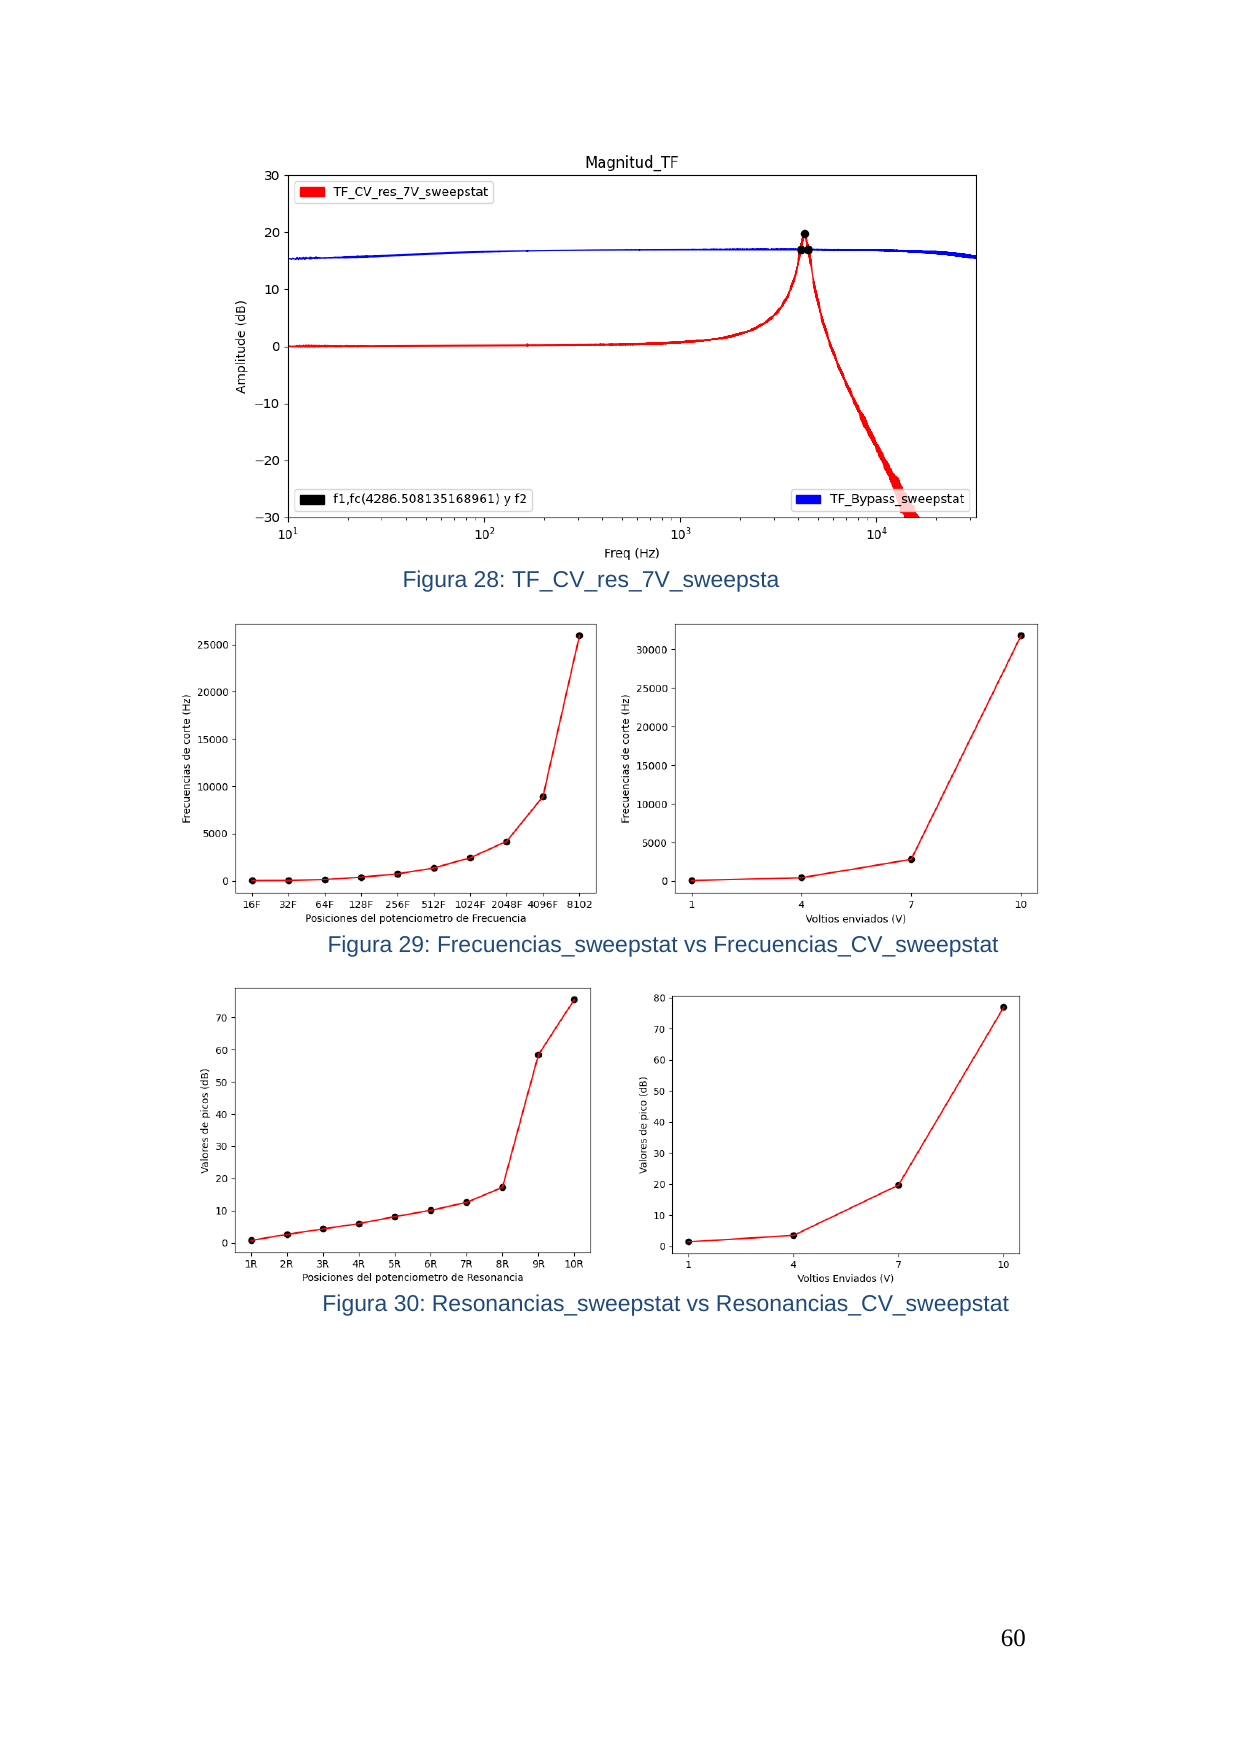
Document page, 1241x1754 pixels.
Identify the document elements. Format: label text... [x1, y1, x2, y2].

picture [616, 619, 1045, 931]
picture [177, 618, 604, 931]
text Figura 28: TF_CV_res_7V_sweepsta [327, 566, 1063, 592]
picture [616, 990, 1027, 1290]
text Figura 29: Frecuencias_sweepstat vs Frecuencias_CV_sweepstat [177, 931, 1063, 957]
text Figura 30: Resonancias_sweepstat vs Resonancias_CV_sweepstat [177, 1289, 1063, 1316]
picture [177, 983, 598, 1290]
picture [177, 147, 1064, 566]
